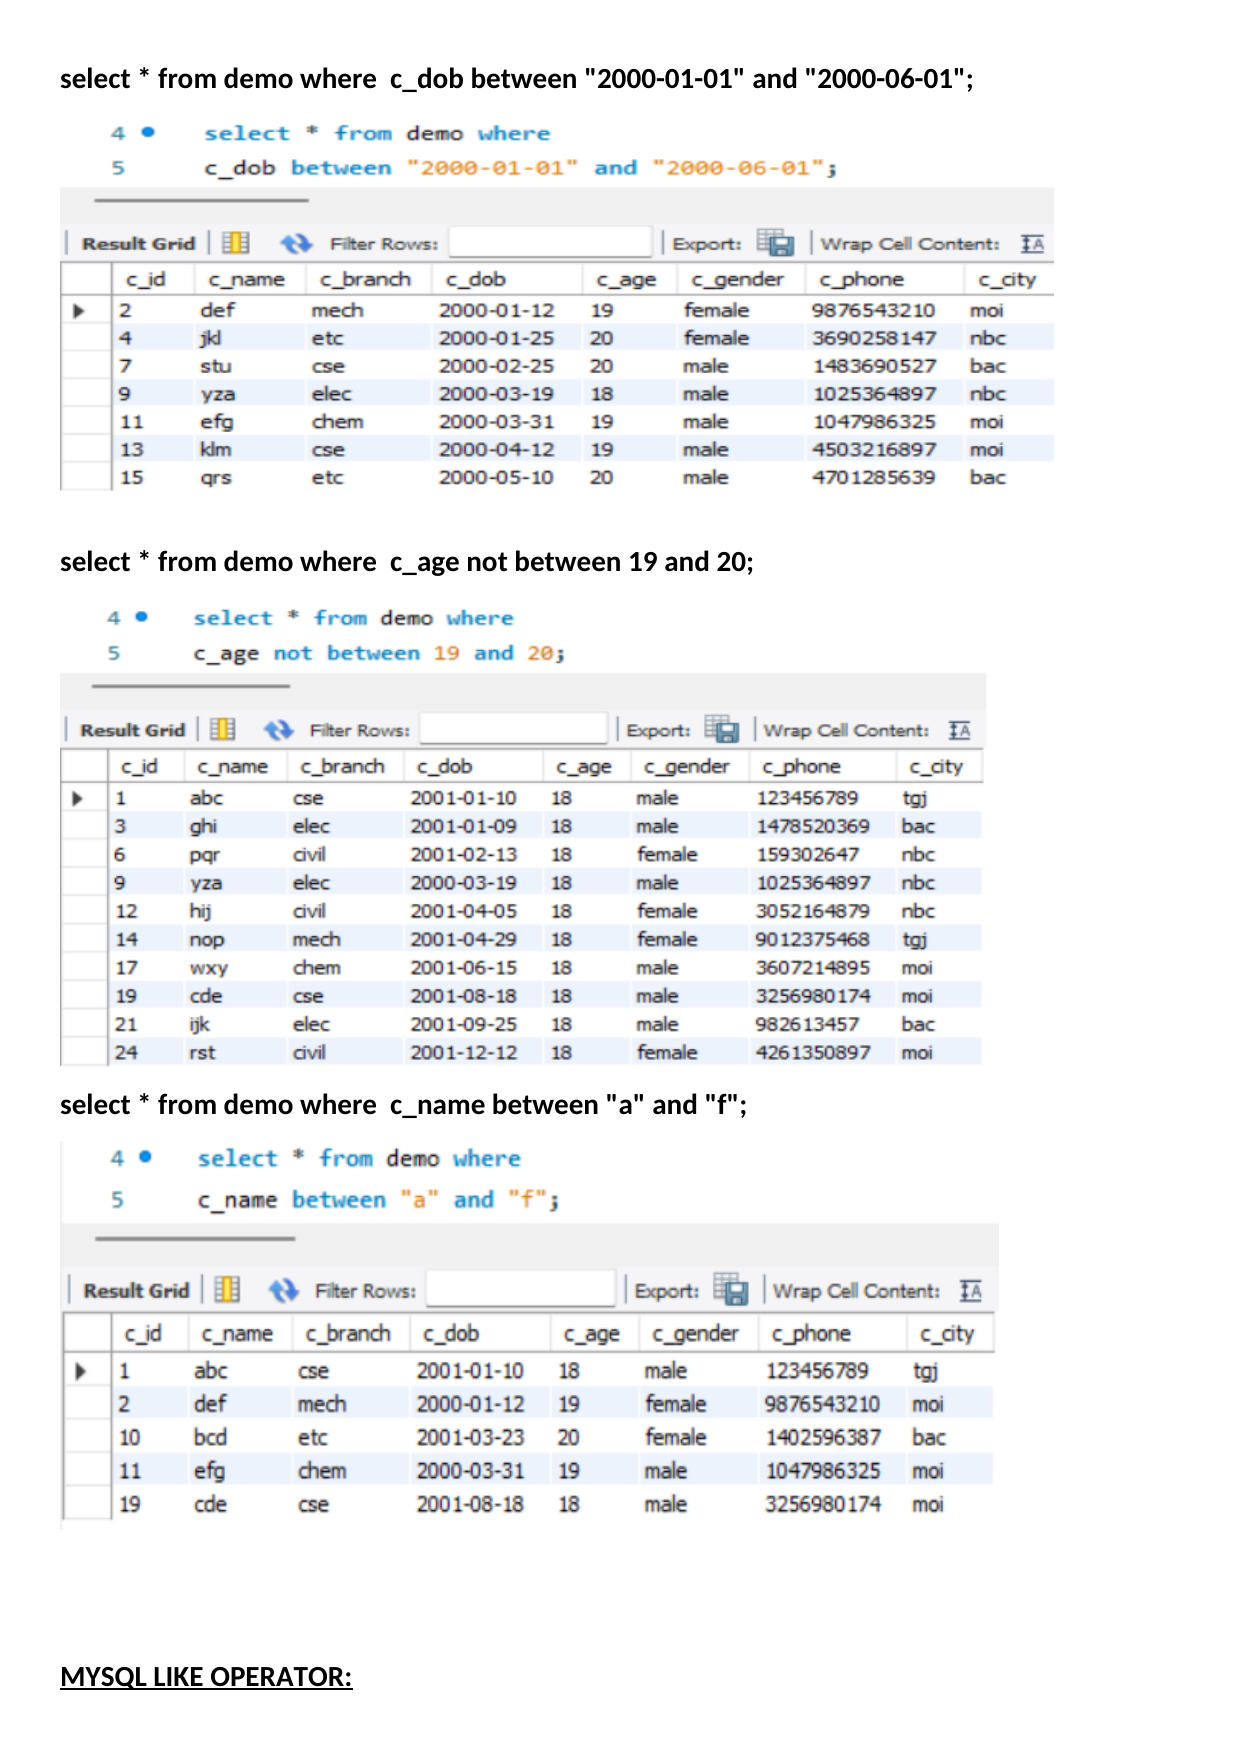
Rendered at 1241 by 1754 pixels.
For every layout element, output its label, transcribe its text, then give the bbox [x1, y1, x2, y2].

text select * from demo where c_age not between 19 and 20; [60, 543, 1180, 579]
picture [60, 115, 1054, 525]
text select * from demo where c_dob between "2000-01-01" and "2000-06-01"; [60, 60, 1180, 96]
picture [60, 1141, 1000, 1529]
text select * from demo where c_name between "a" and "f"; [60, 1086, 1180, 1122]
picture [60, 598, 987, 1068]
text MYSQL LIKE OPERATOR: [60, 1658, 1180, 1693]
